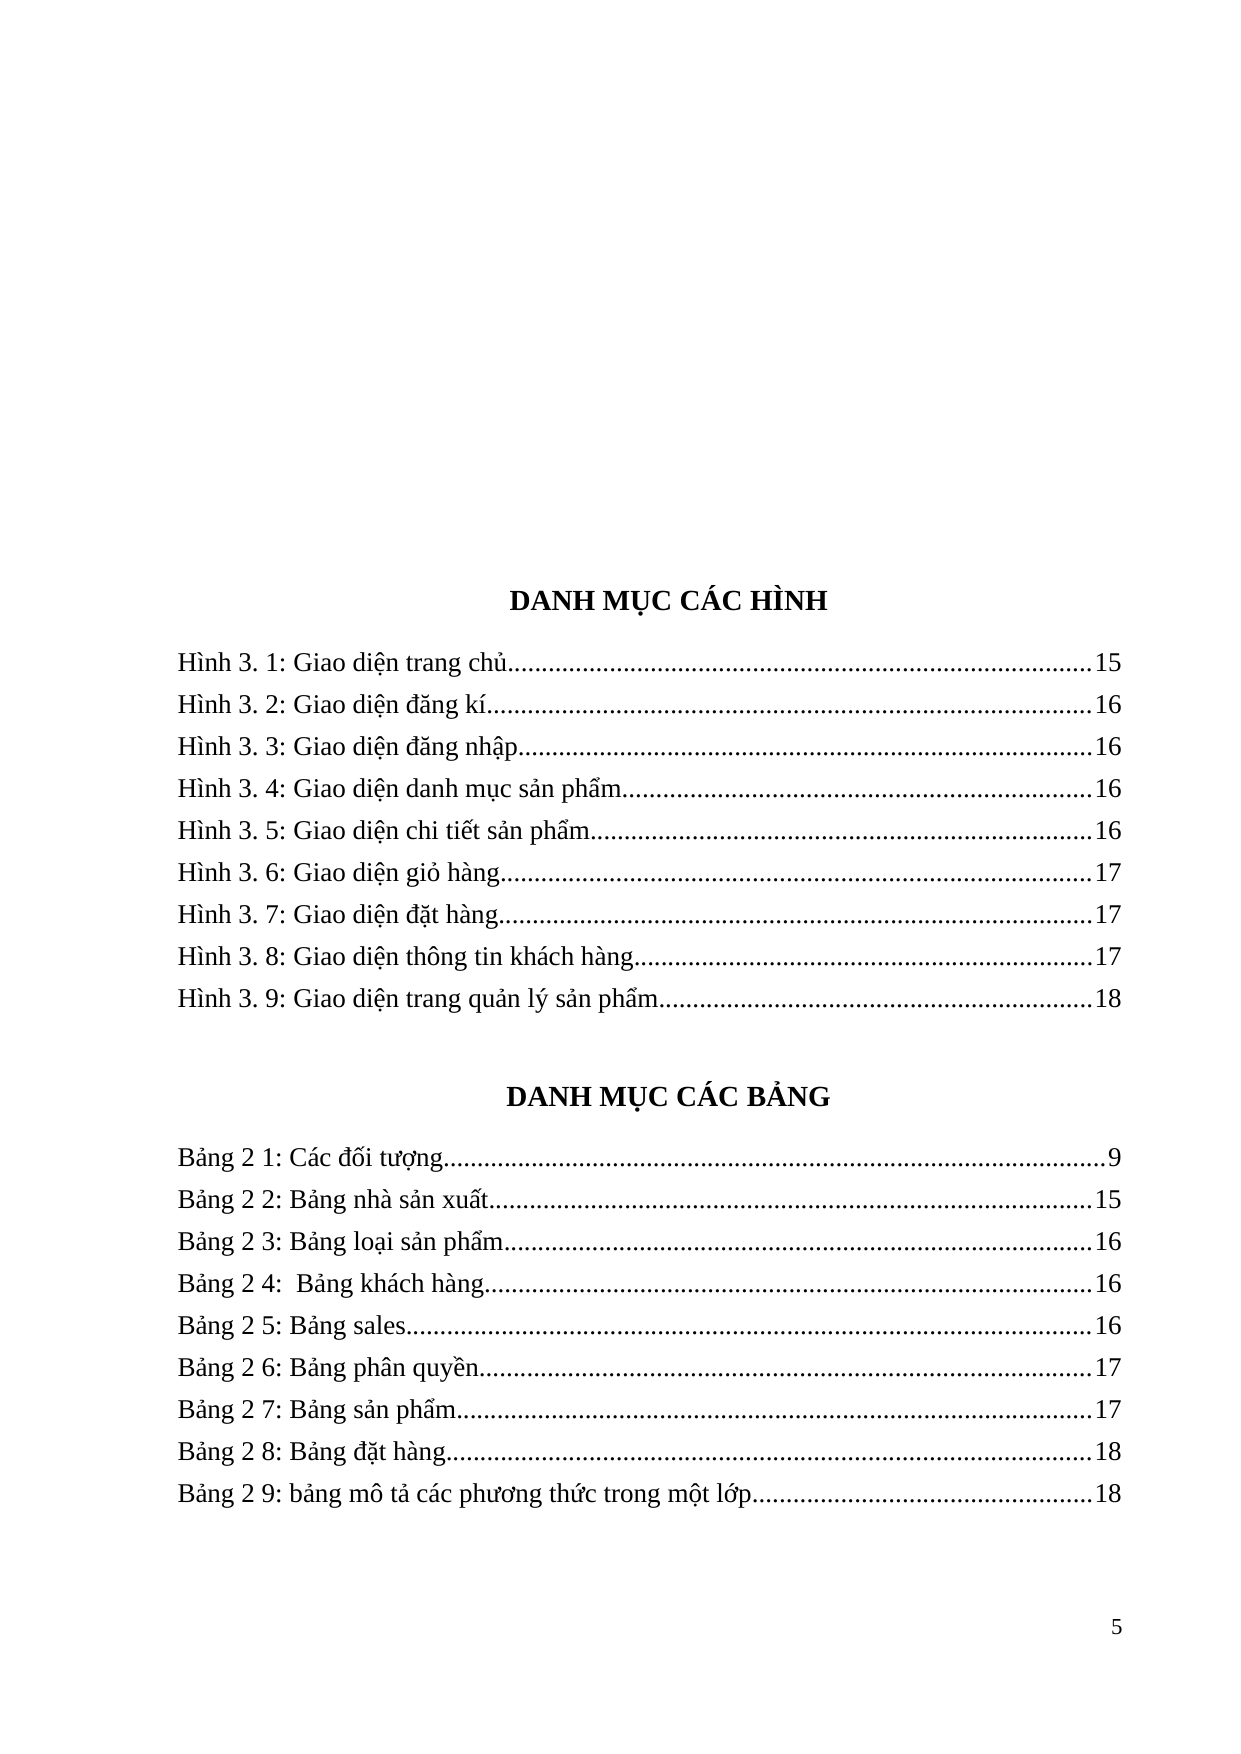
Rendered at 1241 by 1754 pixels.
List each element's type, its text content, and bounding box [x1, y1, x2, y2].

list DANH MỤC CÁC BẢNG [215, 1079, 1122, 1112]
text Bảng 2 4: Bảng khách hàng 16 [177, 1267, 1122, 1298]
text Hình 3. 5: Giao diện chi tiết sản phẩm 16 [177, 814, 1122, 845]
text Bảng 2 8: Bảng đặt hàng 18 [177, 1435, 1122, 1466]
text Hình 3. 3: Giao diện đăng nhập 16 [177, 730, 1122, 761]
text Hình 3. 4: Giao diện danh mục sản phẩm 16 [177, 772, 1122, 803]
text Bảng 2 5: Bảng sales 16 [177, 1309, 1122, 1341]
list DANH MỤC CÁC HÌNH [215, 583, 1122, 617]
text Hình 3. 2: Giao diện đăng kí 16 [177, 688, 1122, 719]
text Hình 3. 1: Giao diện trang chủ 15 [177, 646, 1122, 677]
text Hình 3. 8: Giao diện thông tin khách hàng 17 [177, 940, 1122, 971]
text Bảng 2 6: Bảng phân quyền 17 [177, 1351, 1122, 1382]
text Bảng 2 3: Bảng loại sản phẩm 16 [177, 1225, 1122, 1257]
text Bảng 2 2: Bảng nhà sản xuất 15 [177, 1183, 1122, 1214]
text Hình 3. 6: Giao diện giỏ hàng 17 [177, 856, 1122, 887]
text Bảng 2 9: bảng mô tả các phương thức trong một lớp 18 [177, 1477, 1122, 1508]
text Bảng 2 7: Bảng sản phẩm 17 [177, 1393, 1122, 1424]
text Hình 3. 7: Giao diện đặt hàng 17 [177, 898, 1122, 929]
text Bảng 2 1: Các đối tượng 9 [177, 1141, 1122, 1173]
text Hình 3. 9: Giao diện trang quản lý sản phẩm 18 [177, 982, 1122, 1013]
